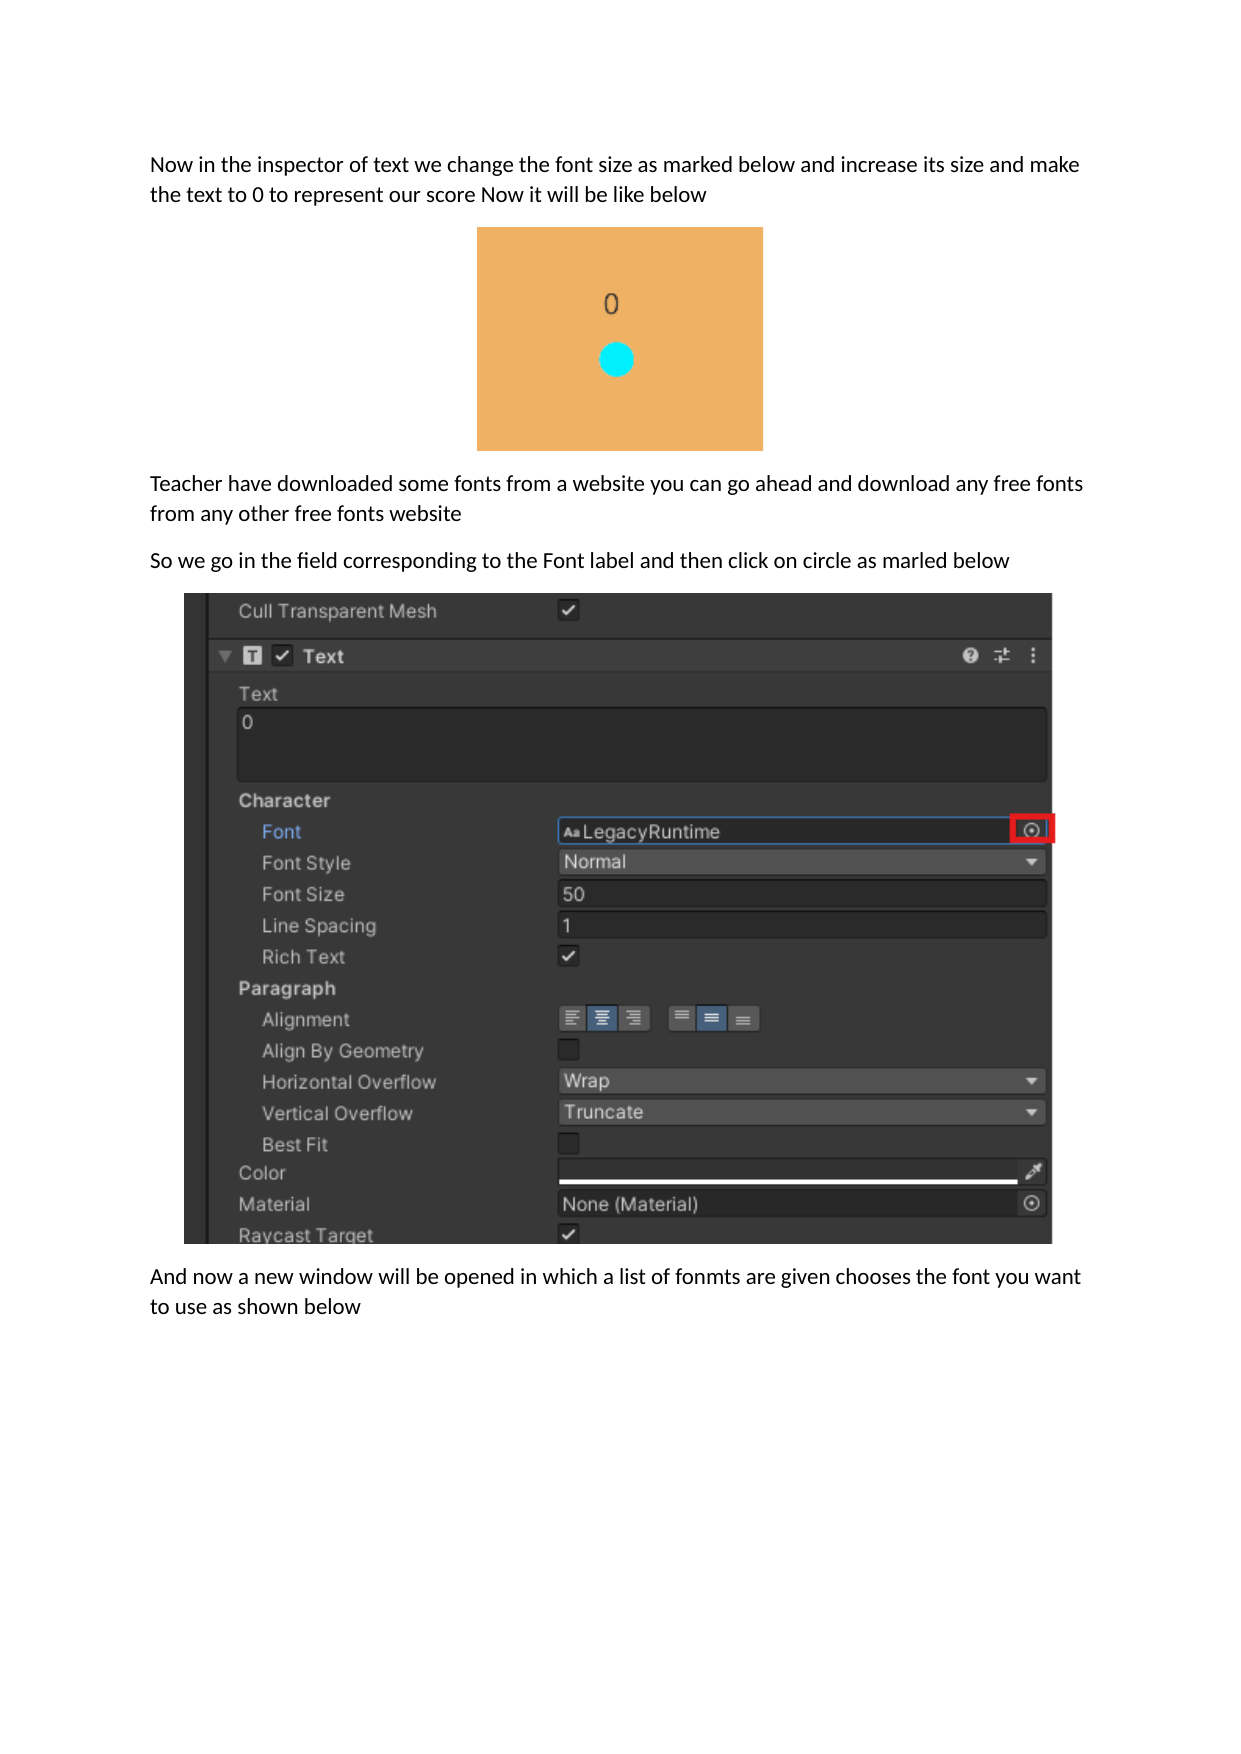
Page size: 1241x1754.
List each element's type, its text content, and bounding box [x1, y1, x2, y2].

picture [477, 227, 764, 451]
picture [184, 593, 1057, 1244]
text Now in the inspector of text we change the font size as marked below and increase its size and make the text to 0 to represent our score Now it will be like below [150, 150, 1090, 208]
text And now a new window will be opened in which a list of fonmts are given chooses the font you want to use as shown below [150, 1262, 1090, 1321]
text Teacher have downloaded some fonts from a website you can go ahead and download any free fonts from any other free fonts website [150, 469, 1090, 528]
text So we go in the field corresponding to the Font label and then click on circle as marled below [150, 546, 1090, 574]
